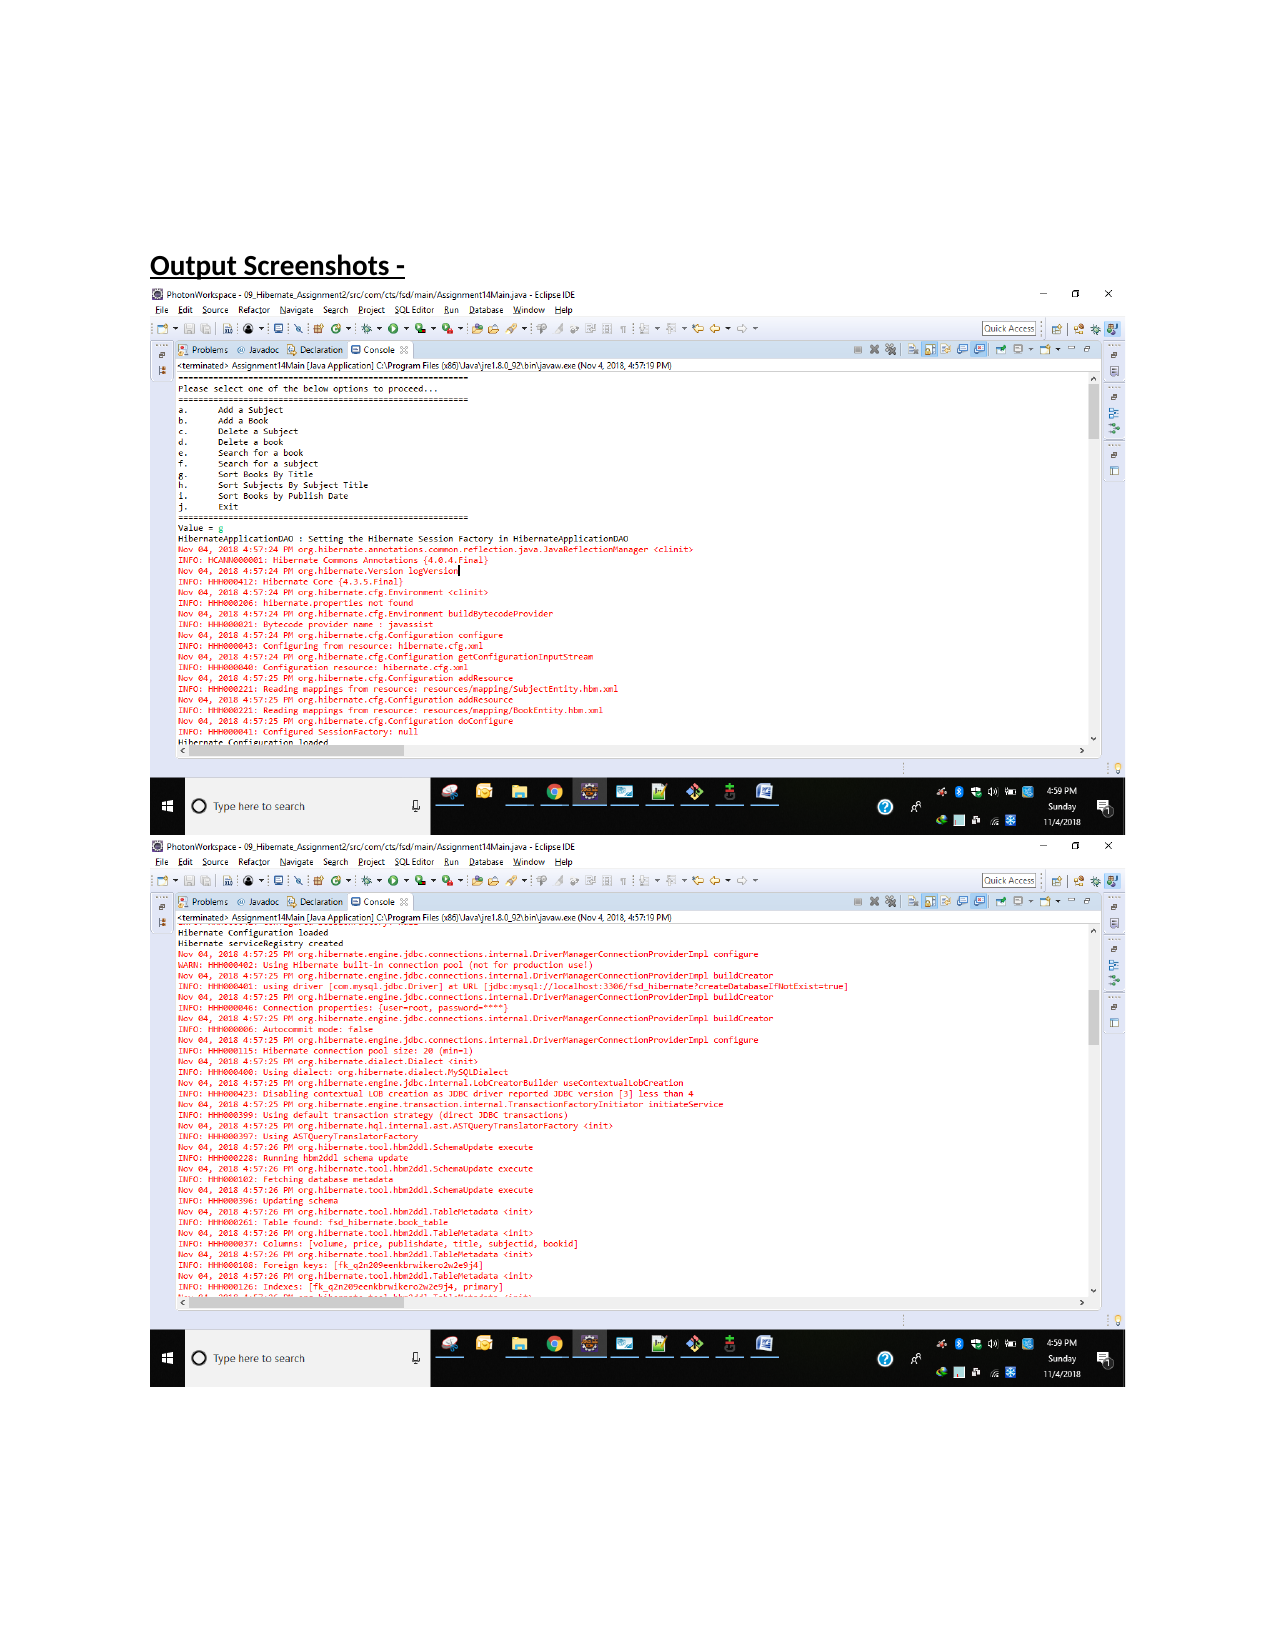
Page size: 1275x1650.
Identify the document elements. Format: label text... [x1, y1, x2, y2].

picture [150, 286, 1125, 835]
picture [150, 838, 1125, 1387]
text Output Screenshots - [150, 247, 1125, 286]
